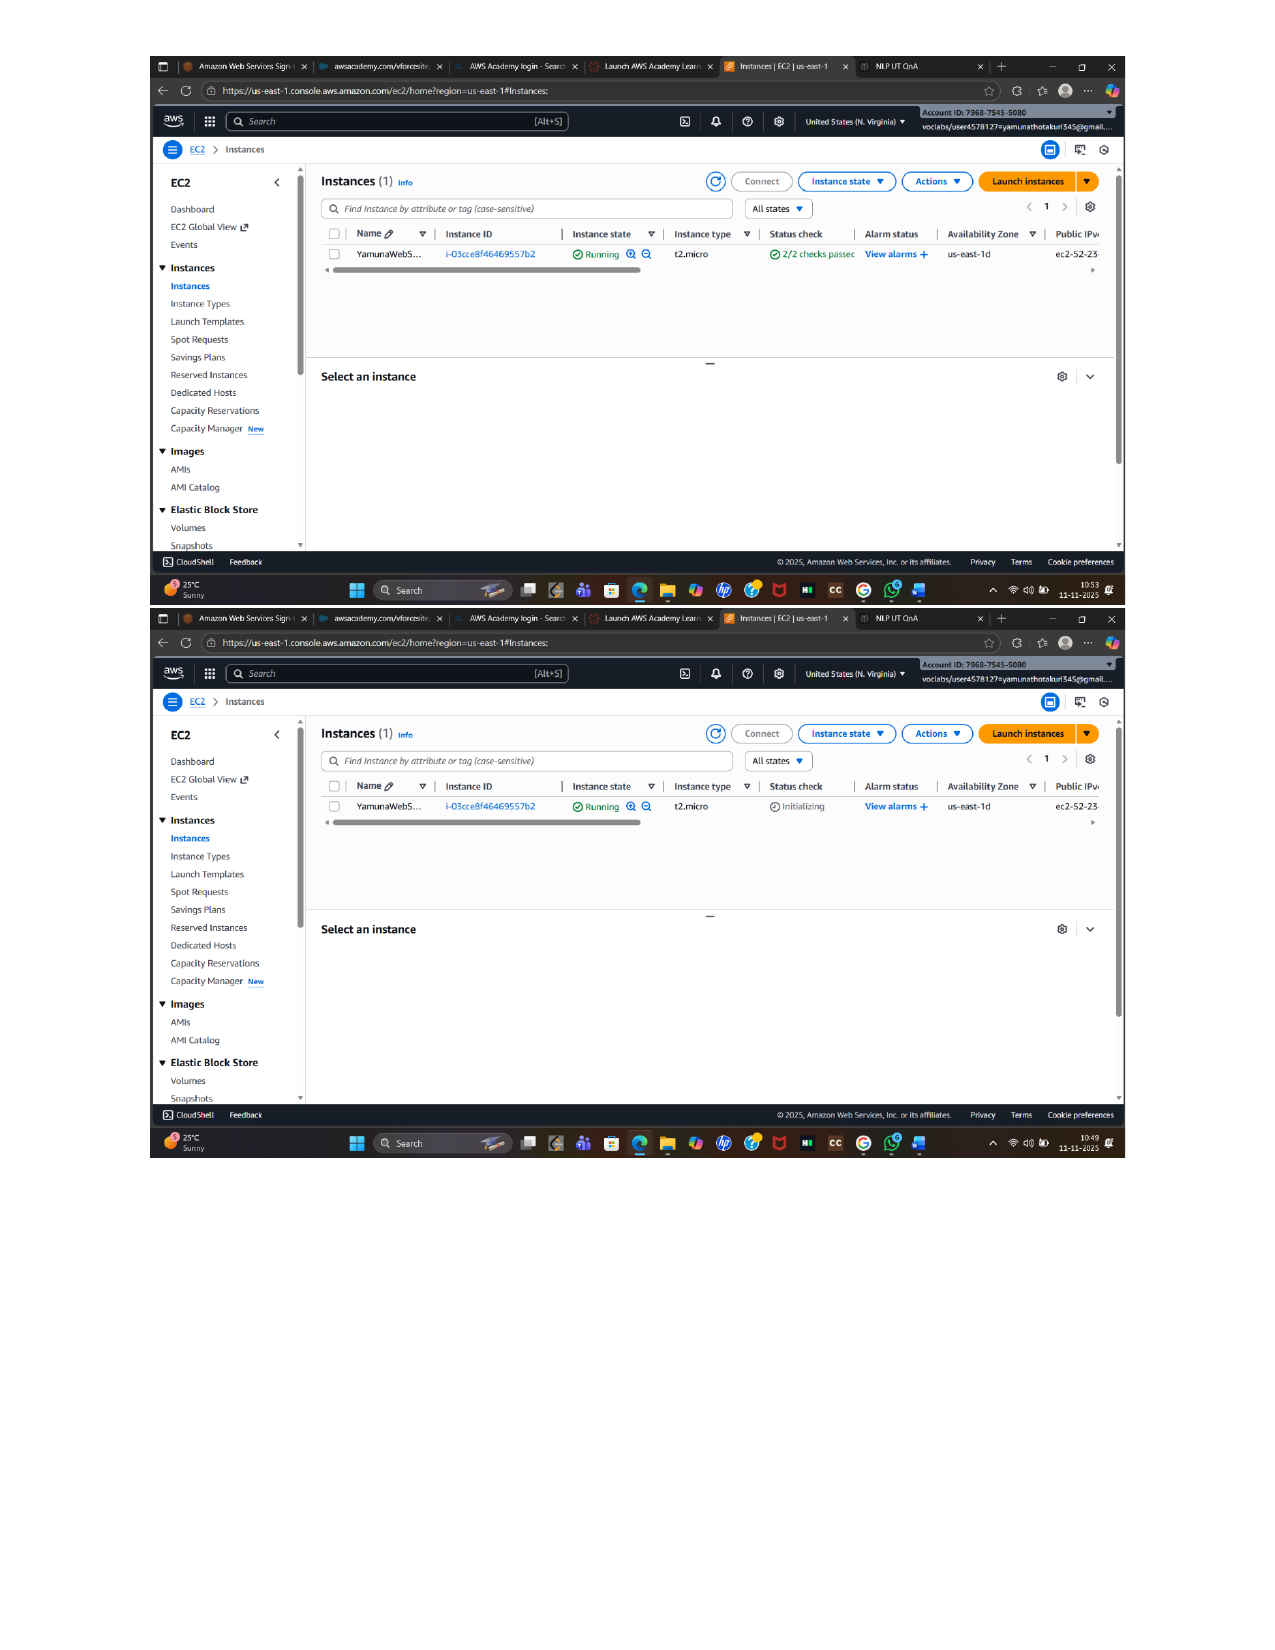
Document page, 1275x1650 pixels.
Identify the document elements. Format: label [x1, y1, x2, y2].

picture [150, 56, 1125, 605]
picture [150, 608, 1125, 1158]
